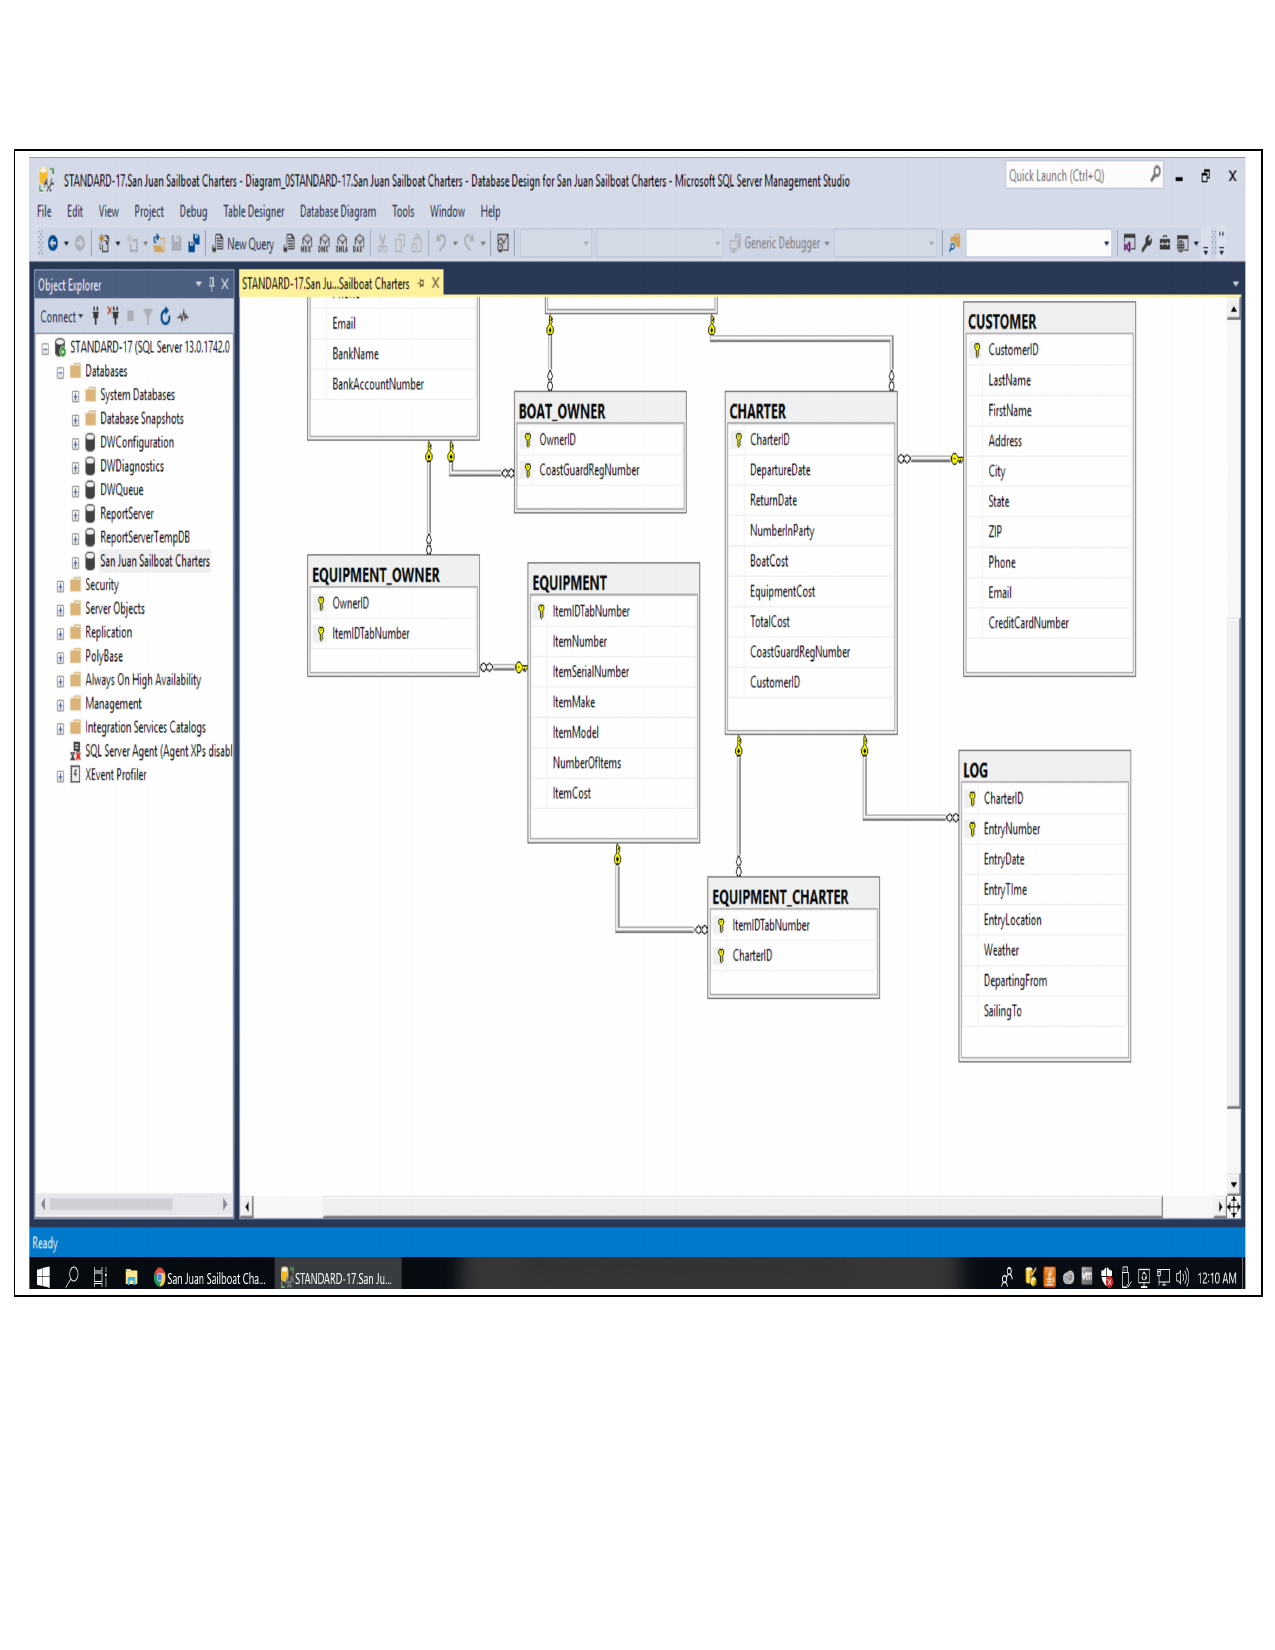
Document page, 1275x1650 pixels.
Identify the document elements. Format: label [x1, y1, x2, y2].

picture [29, 157, 1246, 1289]
